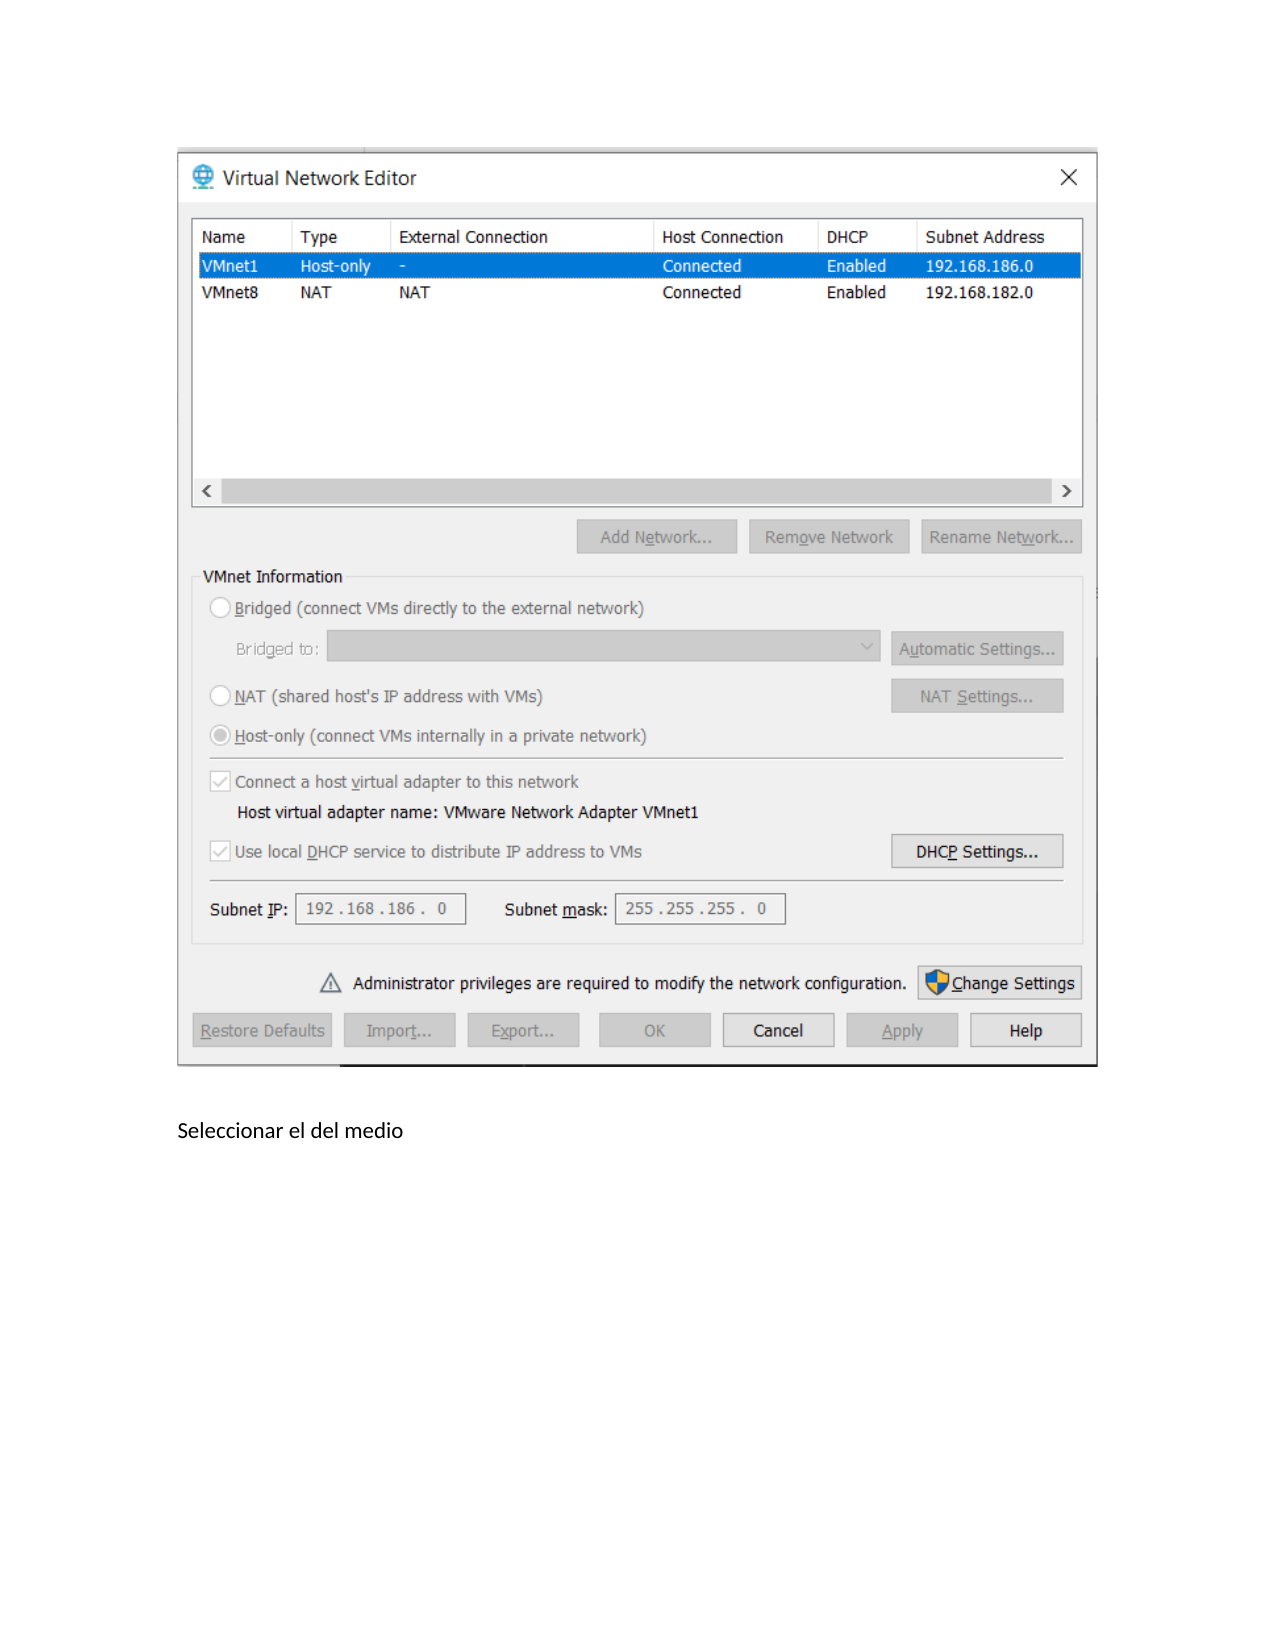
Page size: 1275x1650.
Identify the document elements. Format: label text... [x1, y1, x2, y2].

picture [177, 147, 1098, 1067]
text Seleccionar el del medio [177, 1116, 1098, 1144]
